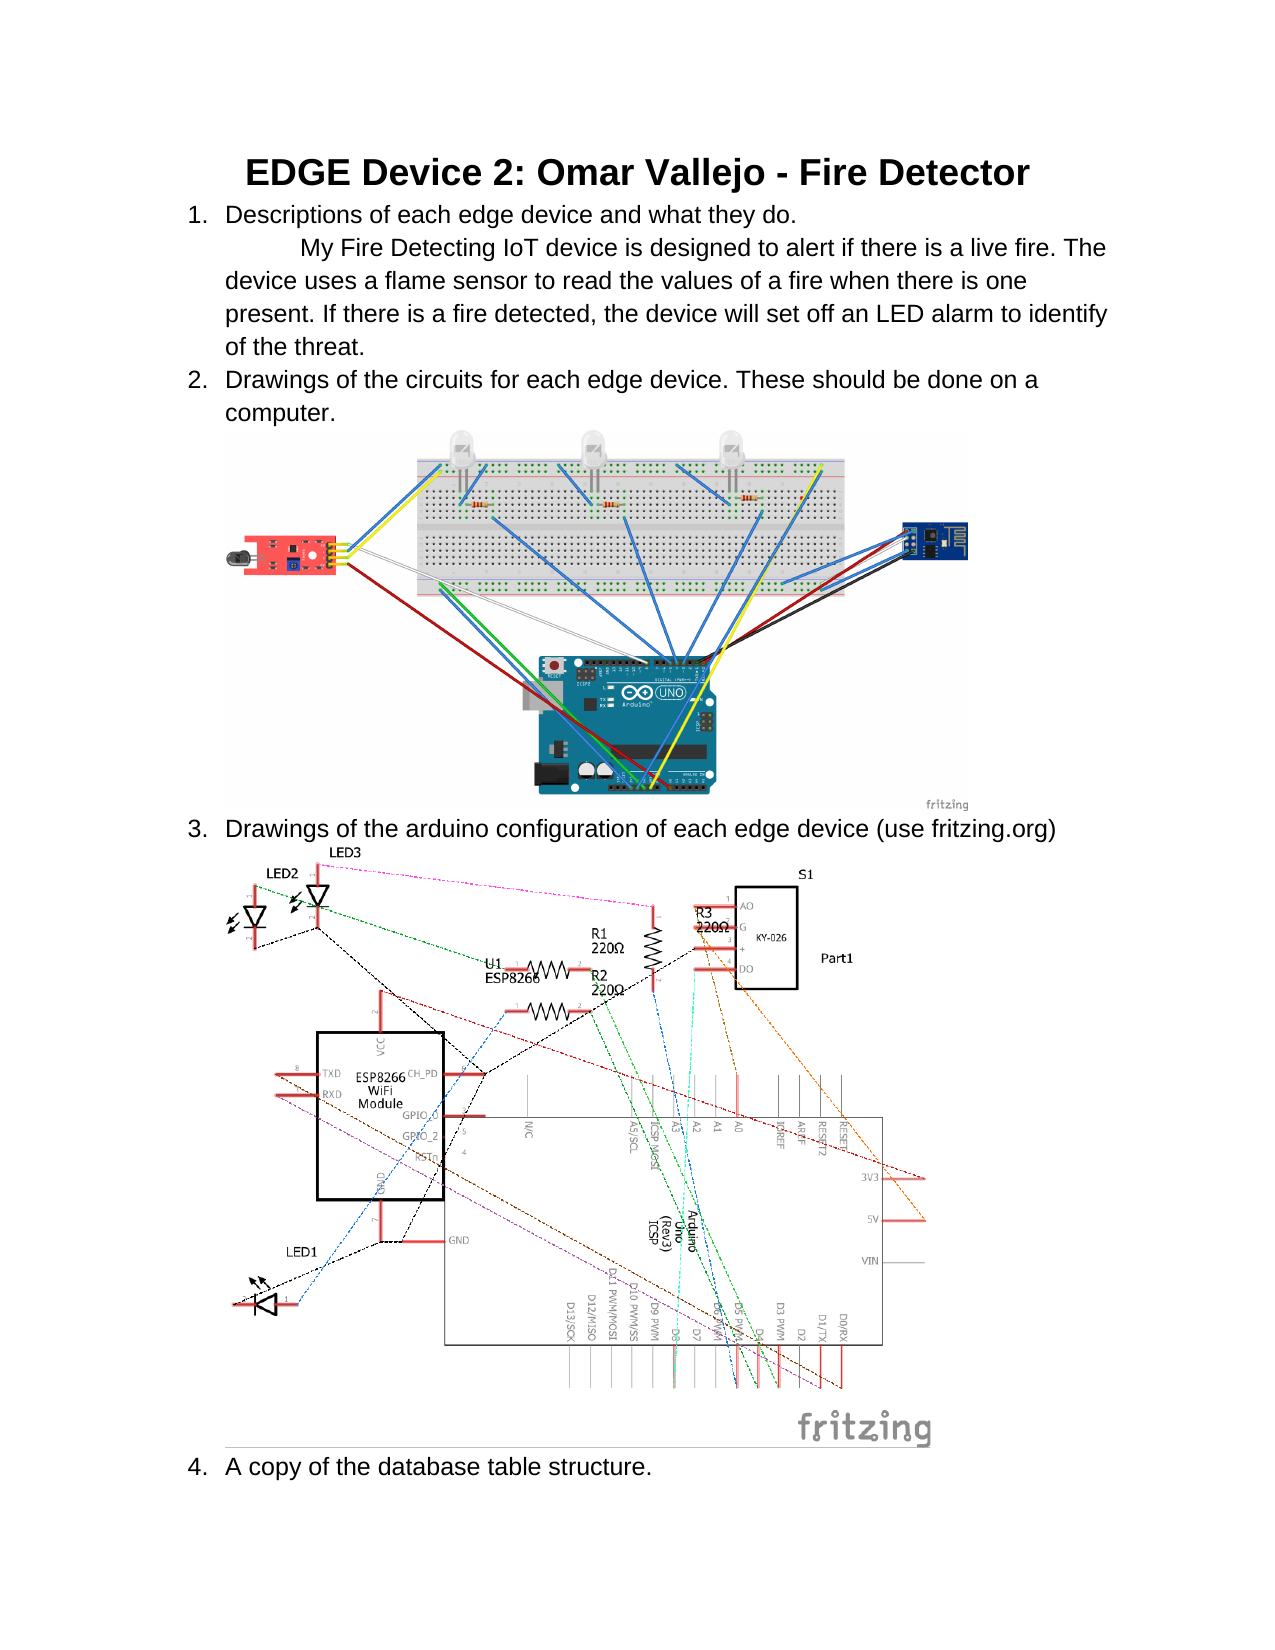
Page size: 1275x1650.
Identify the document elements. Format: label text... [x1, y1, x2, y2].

text EDGE Device 2: Omar Vallejo - Fire Detector [150, 150, 1125, 193]
picture [225, 430, 968, 811]
list Descriptions of each edge device and what they do. [187, 199, 1125, 228]
picture [225, 847, 931, 1448]
list Drawings of the arduino configuration of each edge device (use fritzing.org) [187, 814, 1125, 843]
list Drawings of the circuits for each edge device. These should be done on a computer. [187, 365, 1125, 426]
list A copy of the database table structure. [187, 1452, 1125, 1480]
text My Fire Detecting IoT device is designed to alert if there is a live fire. The device uses a flame sensor to read the values of a fire when there is one present. If there is a fire detected, the device will set off an LED alarm to identify of the threat. [225, 233, 1125, 360]
